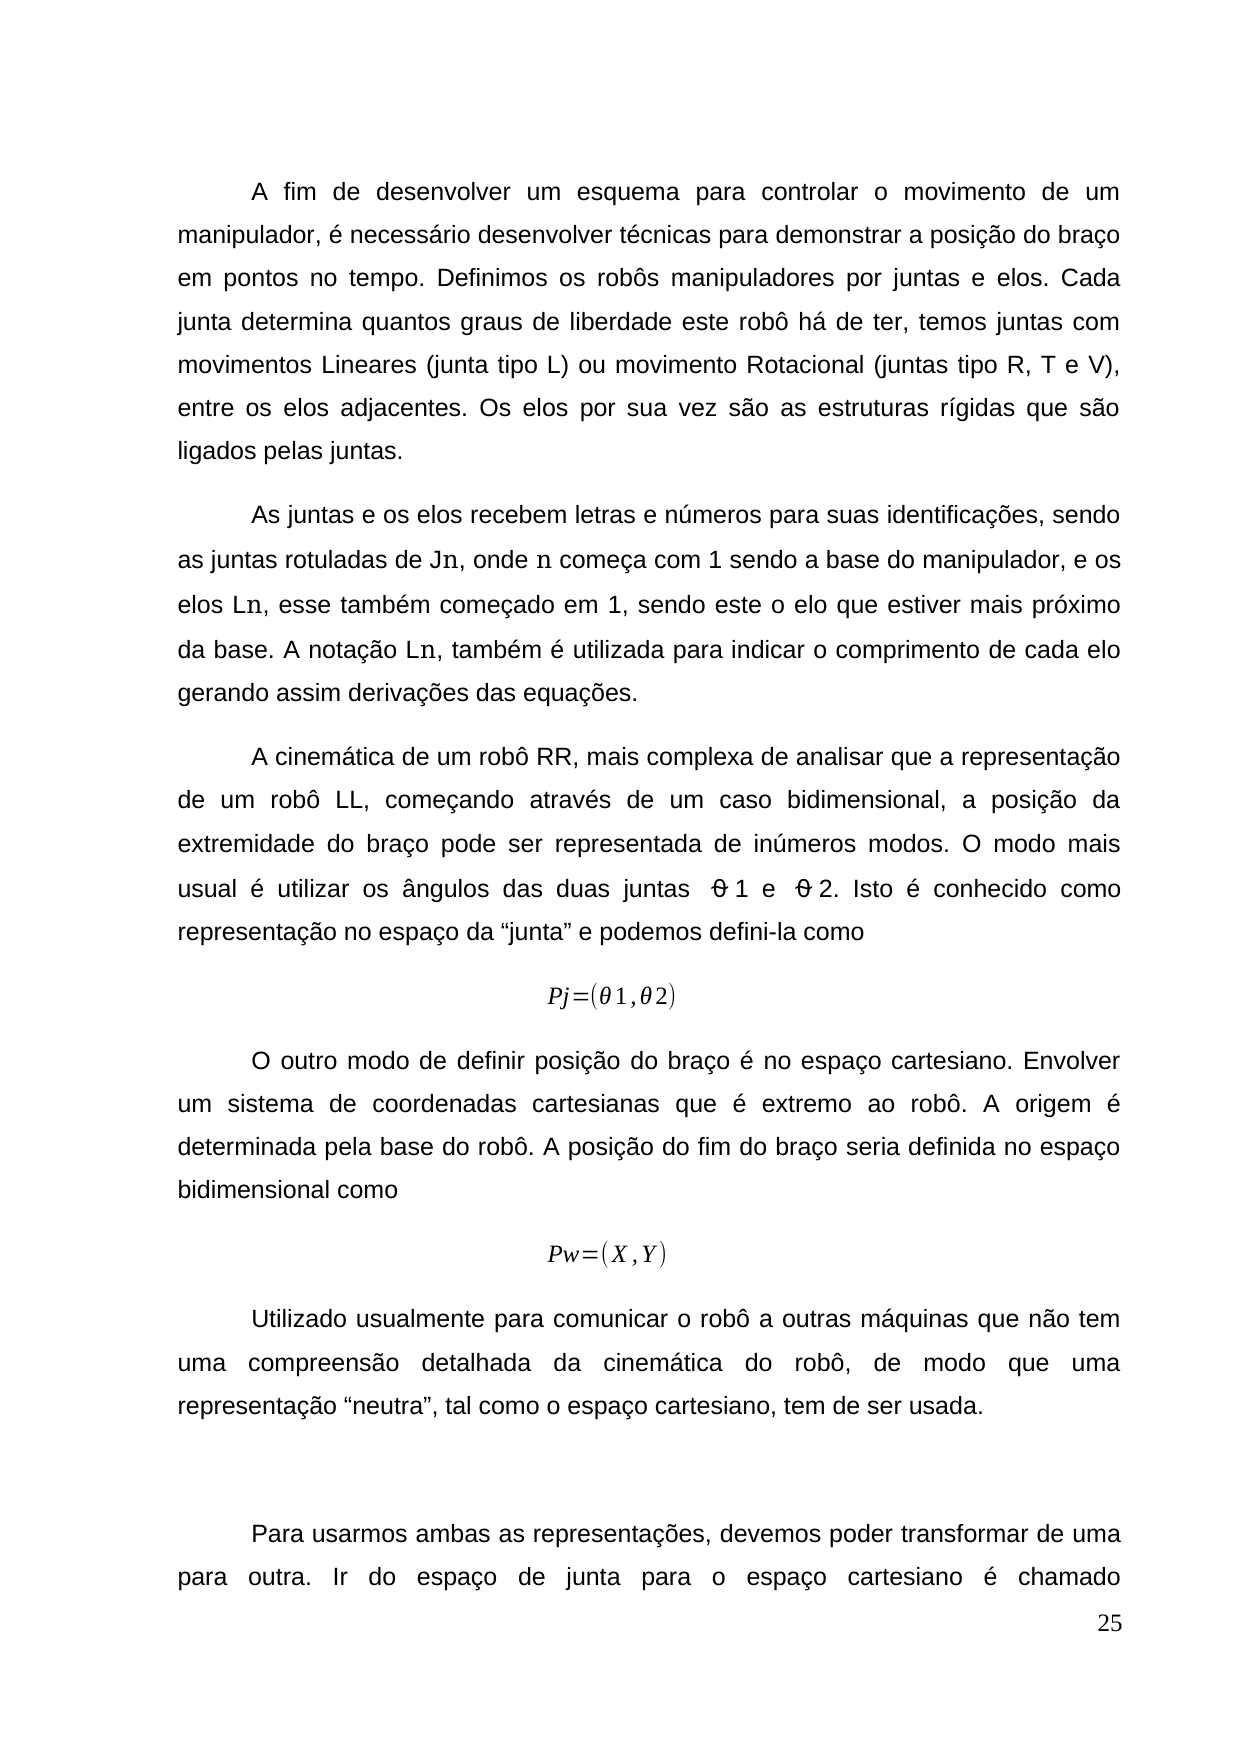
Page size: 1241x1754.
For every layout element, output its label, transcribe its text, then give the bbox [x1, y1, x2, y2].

text O outro modo de definir posição do braço é no espaço cartesiano. Envolver um sistema de coordenadas cartesianas que é extremo ao robô. A origem é determinada pela base do robô. A posição do fim do braço seria definida no espaço bidimensional como [177, 1046, 1122, 1204]
text A cinemática de um robô RR, mais complexa de analisar que a representação de um robô LL, começando através de um caso bidimensional, a posição da extremidade do braço pode ser representada de inúmeros modos. O modo mais usual é utilizar os ângulos das duas juntas ⍬1 e ⍬2. Isto é conhecido como representação no espaço da “junta” e podemos defini-la como [177, 742, 1122, 946]
text As juntas e os elos recebem letras e números para suas identificações, sendo as juntas rotuladas de Jn, onde n começa com 1 sendo a base do manipulador, e os elos Ln, esse também começado em 1, sendo este o elo que estiver mais próximo da base. A notação Ln, também é utilizada para indicar o comprimento de cada elo gerando assim derivações das equações. [177, 500, 1122, 707]
text Utilizado usualmente para comunicar o robô a outras máquinas que não tem uma compreensão detalhada da cinemática do robô, de modo que uma representação “neutra”, tal como o espaço cartesiano, tem de ser usada. [177, 1304, 1122, 1419]
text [177, 1519, 1122, 1591]
text A fim de desenvolver um esquema para controlar o movimento de um manipulador, é necessário desenvolver técnicas para demonstrar a posição do braço em pontos no tempo. Definimos os robôs manipuladores por juntas e elos. Cada junta determina quantos graus de liberdade este robô há de ter, temos juntas com movimentos Lineares (junta tipo L) ou movimento Rotacional (juntas tipo R, T e V), entre os elos adjacentes. Os elos por sua vez são as estruturas rígidas que são ligados pelas juntas. [177, 177, 1122, 465]
